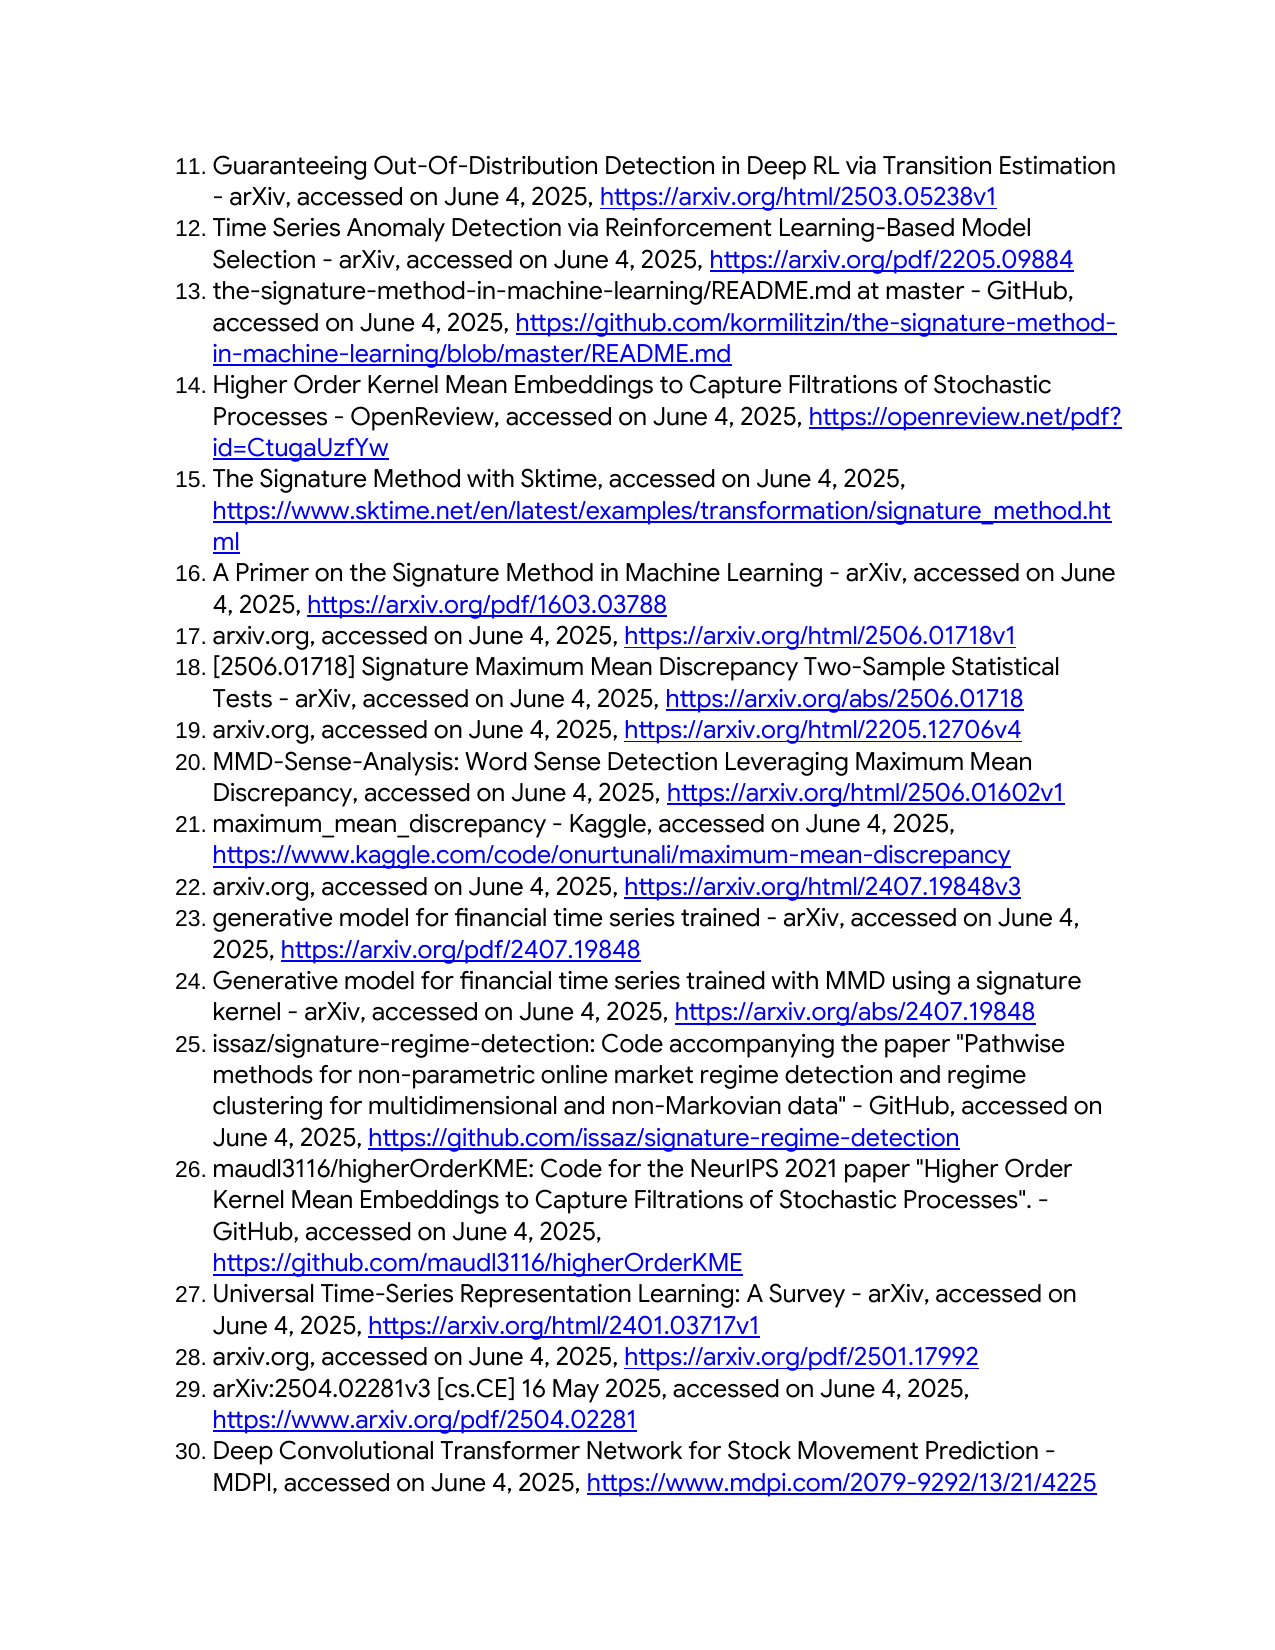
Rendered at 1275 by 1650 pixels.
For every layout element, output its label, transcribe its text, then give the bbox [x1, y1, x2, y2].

list A Primer on the Signature Method in Machine Learning - arXiv, accessed on June 4, 2025, https://arxiv.org/pdf/1603.03788 [175, 558, 1125, 620]
list generative model for financial time series trained - arXiv, accessed on June 4, 2025, https://arxiv.org/pdf/2407.19848 [175, 902, 1125, 965]
list maximum_mean_discrepancy - Kaggle, accessed on June 4, 2025, https://www.kaggle.com/code/onurtunali/maximum-mean-discrepancy [175, 808, 1125, 871]
list MMD-Sense-Analysis: Word Sense Detection Leveraging Maximum Mean Discrepancy, accessed on June 4, 2025, https://arxiv.org/html/2506.01602v1 [175, 746, 1125, 808]
list Universal Time-Series Representation Learning: A Survey - arXiv, accessed on June 4, 2025, https://arxiv.org/html/2401.03717v1 [175, 1279, 1125, 1341]
list The Signature Method with Sktime, accessed on June 4, 2025, https://www.sktime.net/en/latest/examples/transformation/signature_method.html [175, 463, 1125, 558]
list Higher Order Kernel Mean Embeddings to Capture Filtrations of Stochastic Processes - OpenReview, accessed on June 4, 2025, https://openreview.net/pdf?id=CtugaUzfYw [175, 369, 1125, 463]
list arxiv.org, accessed on June 4, 2025, https://arxiv.org/html/2407.19848v3 [175, 871, 1125, 902]
list arxiv.org, accessed on June 4, 2025, https://arxiv.org/pdf/2501.17992 [175, 1341, 1125, 1373]
list arxiv.org, accessed on June 4, 2025, https://arxiv.org/html/2506.01718v1 [175, 620, 1125, 652]
list Time Series Anomaly Detection via Reinforcement Learning-Based Model Selection - arXiv, accessed on June 4, 2025, https://arxiv.org/pdf/2205.09884 [175, 213, 1125, 275]
list maudl3116/higherOrderKME: Code for the NeurIPS 2021 paper "Higher Order Kernel Mean Embeddings to Capture Filtrations of Stochastic Processes". - GitHub, accessed on June 4, 2025, https://github.com/maudl3116/higherOrderKME [175, 1153, 1125, 1279]
list the-signature-method-in-machine-learning/README.md at master - GitHub, accessed on June 4, 2025, https://github.com/kormilitzin/the-signature-method-in-machine-learning/blob/master/README.md [175, 275, 1125, 369]
list Deep Convolutional Transformer Network for Stock Movement Prediction - MDPI, accessed on June 4, 2025, https://www.mdpi.com/2079-9292/13/21/4225 [175, 1436, 1125, 1498]
list issaz/signature-regime-detection: Code accompanying the paper "Pathwise methods for non-parametric online market regime detection and regime clustering for multidimensional and non-Markovian data" - GitHub, accessed on June 4, 2025, https://github.com/issaz/signature-regime-detection [175, 1028, 1125, 1153]
list Guaranteeing Out-Of-Distribution Detection in Deep RL via Transition Estimation - arXiv, accessed on June 4, 2025, https://arxiv.org/html/2503.05238v1 [175, 150, 1125, 213]
list [2506.01718] Signature Maximum Mean Discrepancy Two-Sample Statistical Tests - arXiv, accessed on June 4, 2025, https://arxiv.org/abs/2506.01718 [175, 652, 1125, 714]
list arxiv.org, accessed on June 4, 2025, https://arxiv.org/html/2205.12706v4 [175, 714, 1125, 746]
list Generative model for financial time series trained with MMD using a signature kernel - arXiv, accessed on June 4, 2025, https://arxiv.org/abs/2407.19848 [175, 965, 1125, 1028]
list arXiv:2504.02281v3 [cs.CE] 16 May 2025, accessed on June 4, 2025, https://www.arxiv.org/pdf/2504.02281 [175, 1373, 1125, 1436]
